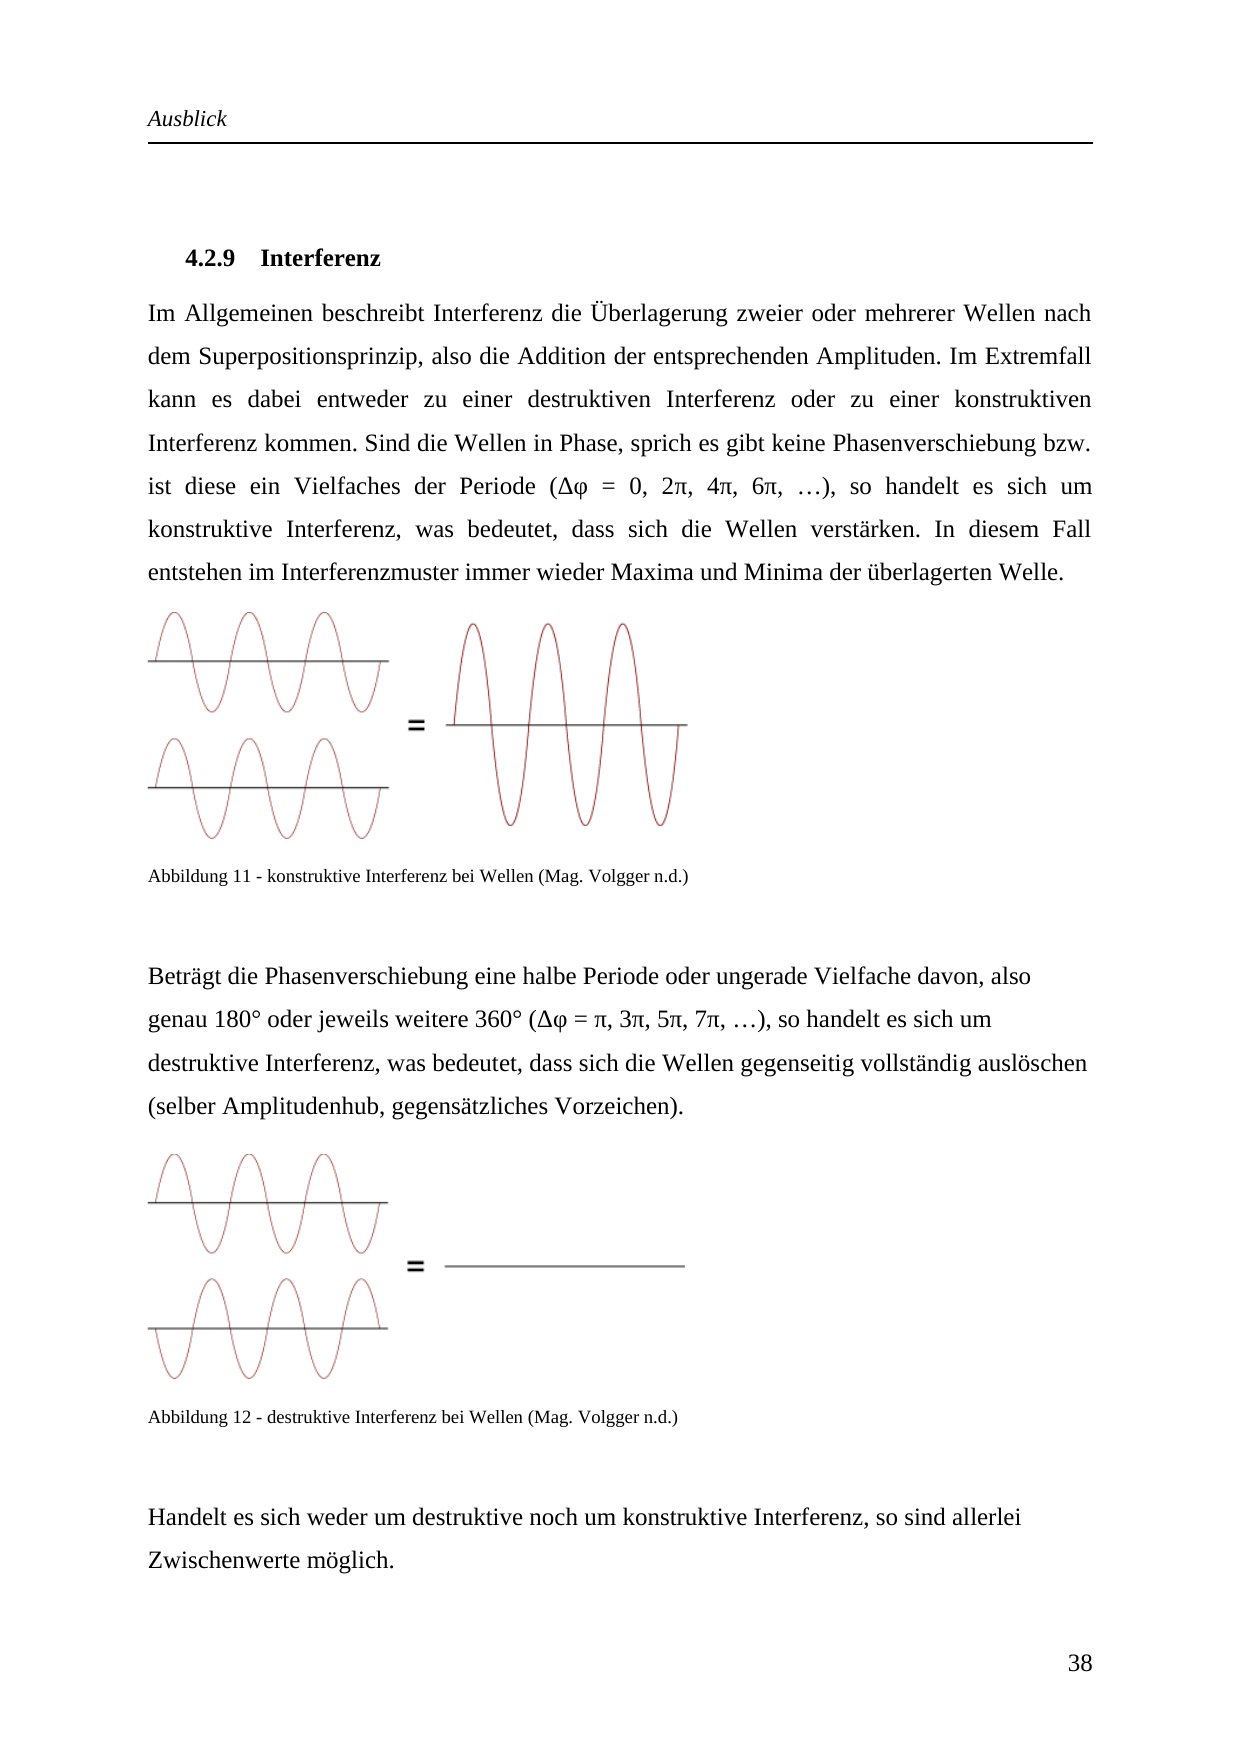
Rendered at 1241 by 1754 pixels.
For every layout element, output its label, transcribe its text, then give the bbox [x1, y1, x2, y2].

text Handelt es sich weder um destruktive noch um konstruktive Interferenz, so sind allerlei Zwischenwerte möglich. [148, 1502, 1093, 1574]
picture [147, 1154, 685, 1379]
picture [147, 612, 688, 839]
text Beträgt die Phasenverschiebung eine halbe Periode oder ungerade Vielfache davon, also genau 180° oder jeweils weitere 360° (Δφ = π, 3π, 5π, 7π, …), so handelt es sich um destruktive Interferenz, was bedeutet, dass sich die Wellen gegenseitig vollständig auslöschen (selber Amplitudenhub, gegensätzliches Vorzeichen). [148, 961, 1093, 1119]
text Im Allgemeinen beschreibt Interferenz die Überlagerung zweier oder mehrerer Wellen nach dem Superpositionsprinzip, also die Addition der entsprechenden Amplituden. Im Extremfall kann es dabei entweder zu einer destruktiven Interferenz oder zu einer konstruktiven Interferenz kommen. Sind die Wellen in Phase, sprich es gibt keine Phasenverschiebung bzw. ist diese ein Vielfaches der Periode (Δφ = 0, 2π, 4π, 6π, …), so handelt es sich um konstruktive Interferenz, was bedeutet, dass sich die Wellen verstärken. In diesem Fall entstehen im Interferenzmuster immer wieder Maxima und Minima der überlagerten Welle. [148, 298, 1093, 586]
subtitle Interferenz [185, 243, 1093, 271]
